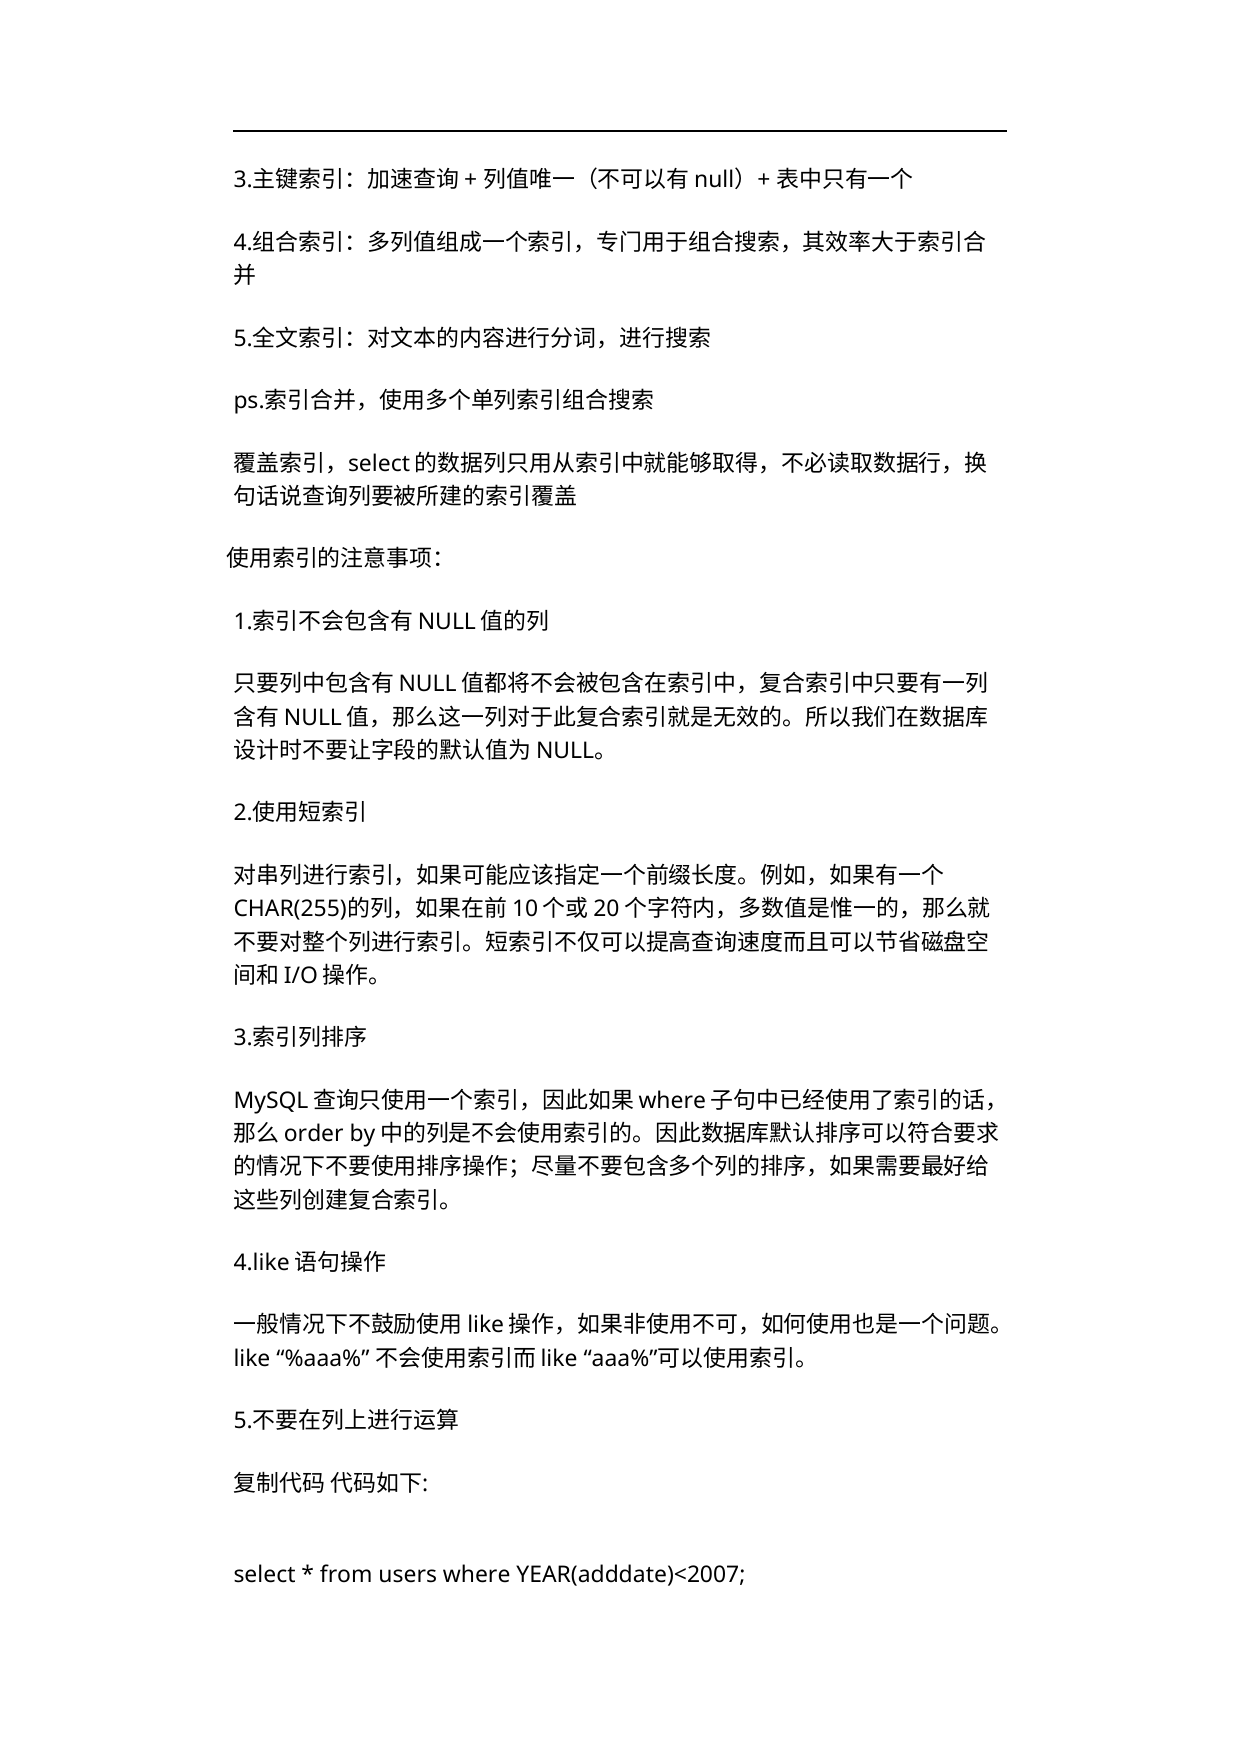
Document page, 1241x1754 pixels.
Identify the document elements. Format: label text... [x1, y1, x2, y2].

list 一般情况下不鼓励使用like操作，如果非使用不可，如何使用也是一个问题。like “%aaa%” 不会使用索引而like “aaa%”可以使用索引。 [233, 1306, 1007, 1373]
list 4.like语句操作 [233, 1244, 1007, 1277]
list 3.主键索引：加速查询 + 列值唯一（不可以有null）+ 表中只有一个 [233, 161, 1007, 194]
list select * from users where YEAR(adddate)<2007; [233, 1527, 1007, 1590]
list 复制代码 代码如下: [233, 1465, 1007, 1498]
list 5.不要在列上进行运算 [233, 1402, 1007, 1436]
list 3.索引列排序 [233, 1019, 1007, 1052]
list 覆盖索引，select的数据列只用从索引中就能够取得，不必读取数据行，换句话说查询列要被所建的索引覆盖 [233, 444, 1007, 511]
list MySQL查询只使用一个索引，因此如果where子句中已经使用了索引的话，那么order by中的列是不会使用索引的。因此数据库默认排序可以符合要求的情况下不要使用排序操作；尽量不要包含多个列的排序，如果需要最好给这些列创建复合索引。 [233, 1082, 1007, 1215]
list 只要列中包含有NULL值都将不会被包含在索引中，复合索引中只要有一列含有NULL值，那么这一列对于此复合索引就是无效的。所以我们在数据库设计时不要让字段的默认值为NULL。 [233, 665, 1007, 765]
list ps.索引合并，使用多个单列索引组合搜索 [233, 382, 1007, 415]
list 2.使用短索引 [233, 794, 1007, 828]
list 对串列进行索引，如果可能应该指定一个前缀长度。例如，如果有一个CHAR(255)的列，如果在前10个或20个字符内，多数值是惟一的，那么就不要对整个列进行索引。短索引不仅可以提高查询速度而且可以节省磁盘空间和I/O操作。 [233, 857, 1007, 990]
text 使用索引的注意事项： [208, 540, 1007, 573]
list 1.索引不会包含有NULL值的列 [233, 603, 1007, 636]
list 5.全文索引：对文本的内容进行分词，进行搜索 [233, 319, 1007, 353]
list 4.组合索引：多列值组成一个索引，专门用于组合搜索，其效率大于索引合并 [233, 224, 1007, 290]
